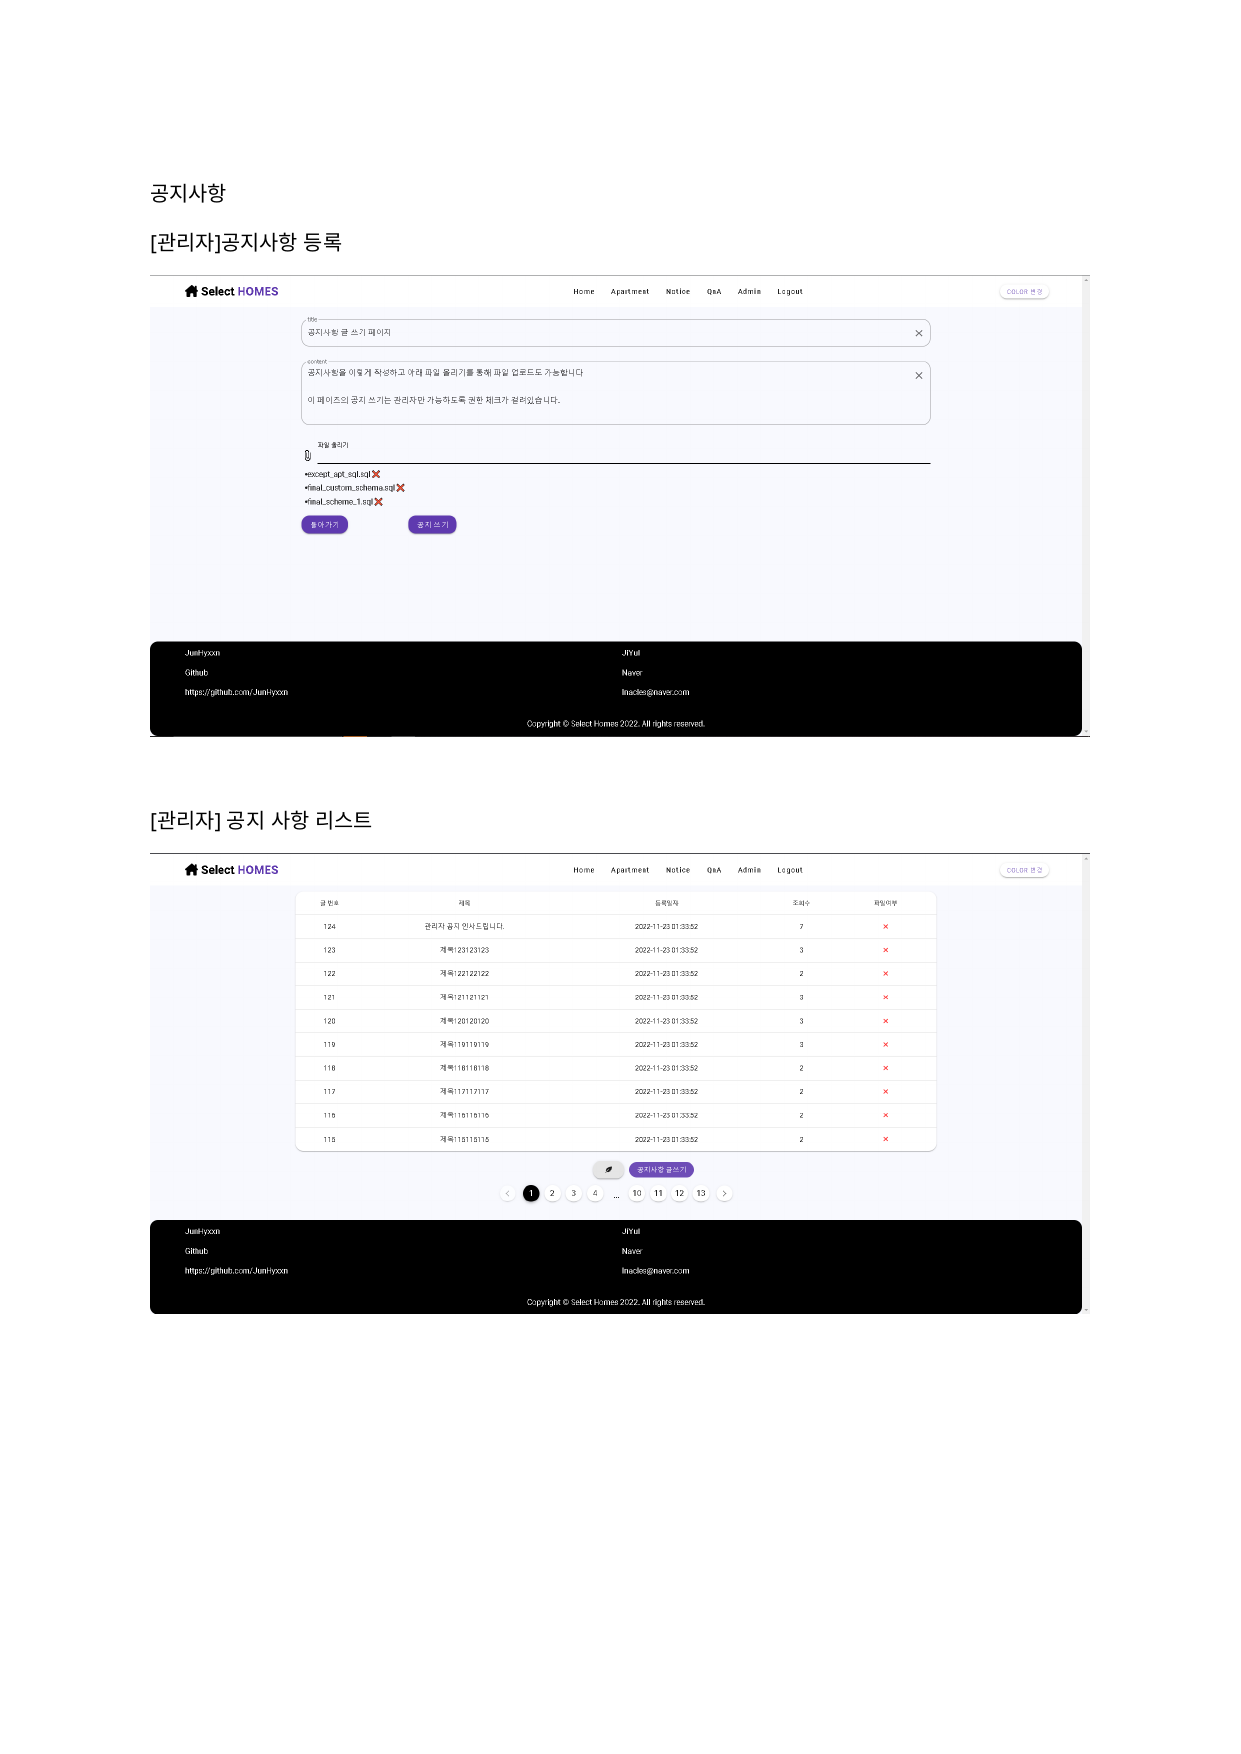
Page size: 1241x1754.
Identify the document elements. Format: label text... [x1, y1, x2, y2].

text 공지사항 [150, 177, 1090, 207]
picture [150, 275, 1090, 739]
text [관리자]공지사항 등록 [150, 226, 1090, 257]
text [관리자] 공지 사항 리스트 [150, 804, 1090, 835]
picture [150, 853, 1090, 1317]
